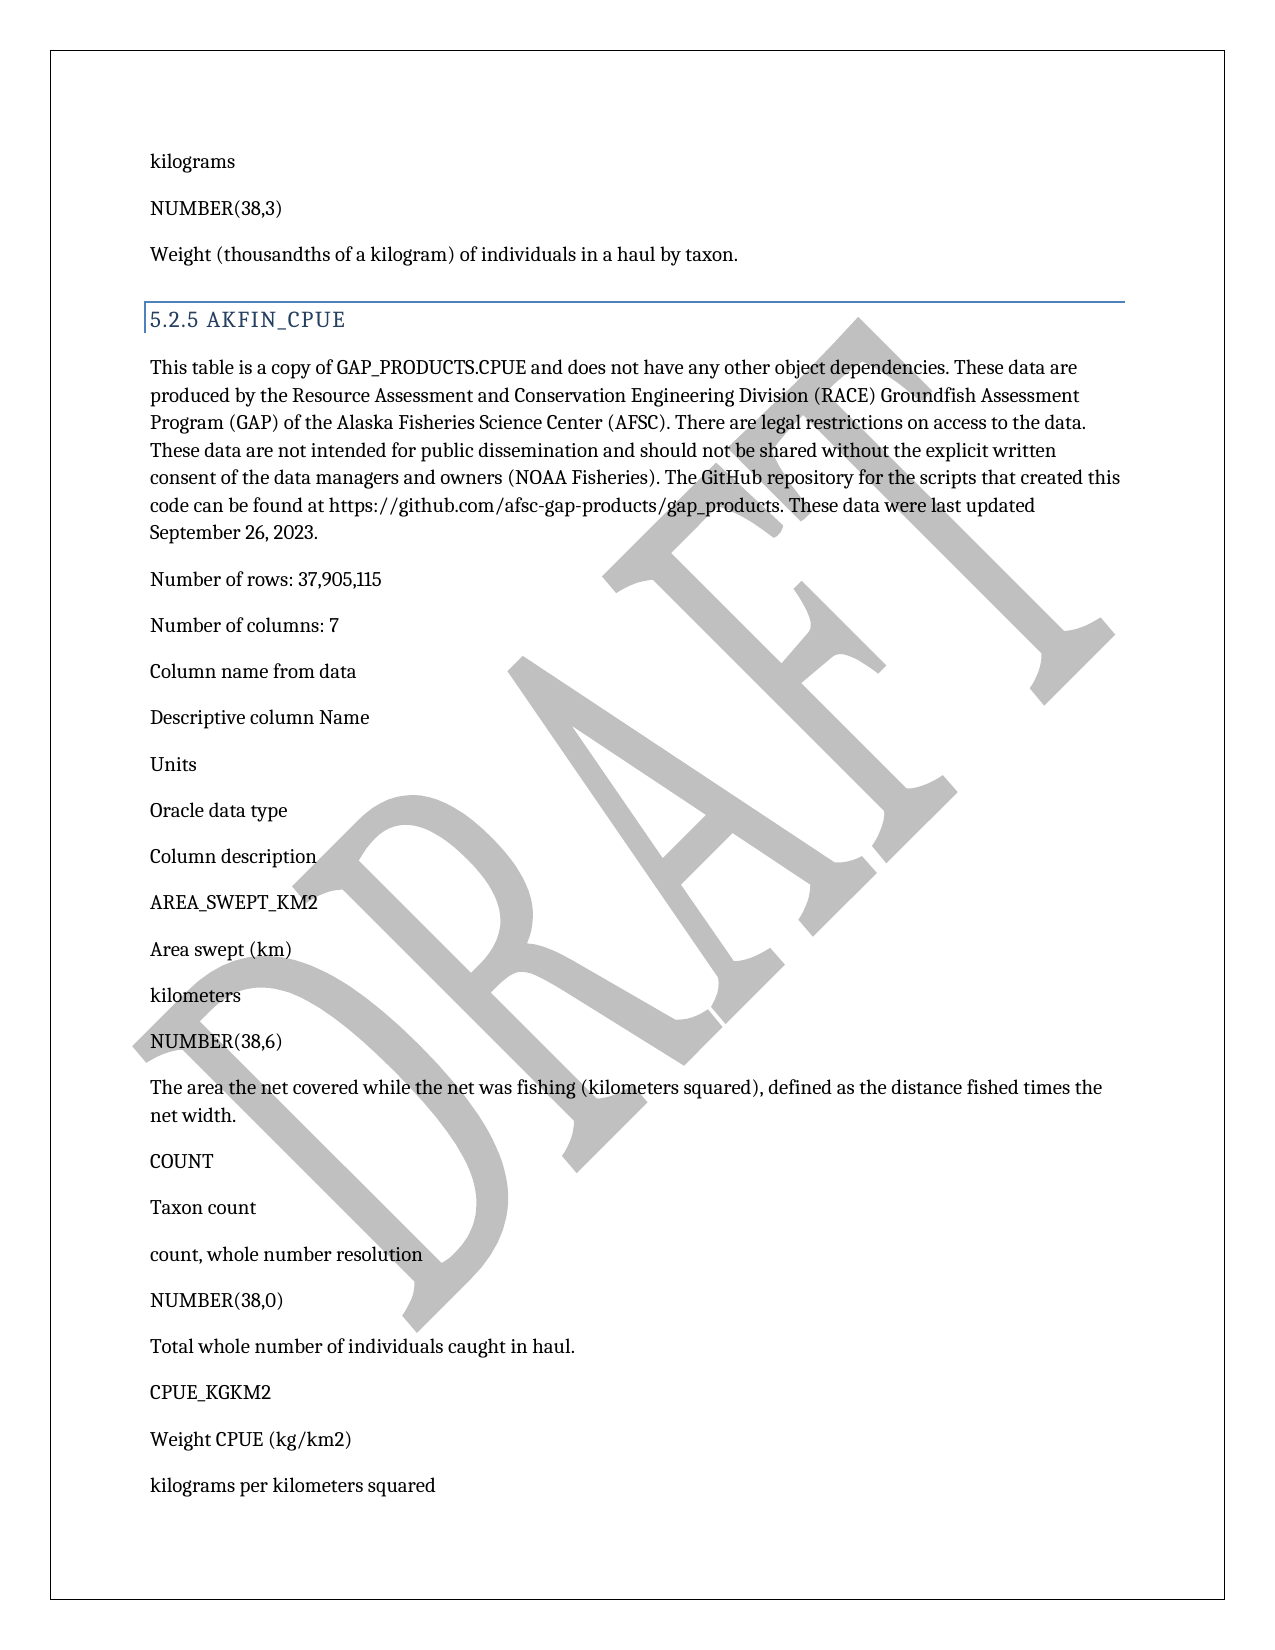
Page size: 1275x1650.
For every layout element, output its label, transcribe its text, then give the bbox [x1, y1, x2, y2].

text Oracle data type [150, 798, 1125, 822]
text Area swept (km) [150, 937, 1125, 961]
text Weight CPUE (kg/km2) [150, 1427, 1125, 1451]
text NUMBER(38,3) [150, 196, 1125, 220]
text CPUE_KGKM2 [150, 1381, 1125, 1405]
text Column name from data [150, 660, 1125, 684]
text Units [150, 752, 1125, 776]
text kilometers [150, 983, 1125, 1007]
text Number of rows: 37,905,115 [150, 567, 1125, 591]
text count, whole number resolution [150, 1242, 1125, 1266]
text kilograms [150, 150, 1125, 174]
text AREA_SWEPT_KM2 [150, 891, 1125, 915]
text Descriptive column Name [150, 706, 1125, 730]
text Weight (thousandths of a kilogram) of individuals in a haul by taxon. [150, 242, 1125, 266]
text Total whole number of individuals caught in haul. [150, 1335, 1125, 1359]
text Number of columns: 7 [150, 613, 1125, 637]
text This table is a copy of GAP_PRODUCTS.CPUE and does not have any other object dependencies. These data are produced by the Resource Assessment and Conservation Engineering Division (RACE) Groundfish Assessment Program (GAP) of the Alaska Fisheries Science Center (AFSC). There are legal restrictions on access to the data. These data are not intended for public dissemination and should not be shared without the explicit written consent of the data managers and owners (NOAA Fisheries). The GitHub repository for the scripts that created this code can be found at https://github.com/afsc-gap-products/gap_products. These data were last updated September 26, 2023. [150, 356, 1125, 545]
text COUNT [150, 1150, 1125, 1174]
text The area the net covered while the net was fishing (kilometers squared), defined as the distance fished times the net width. [150, 1076, 1125, 1127]
text NUMBER(38,6) [150, 1030, 1125, 1054]
text Column description [150, 845, 1125, 869]
text Taxon count [150, 1196, 1125, 1220]
text NUMBER(38,0) [150, 1288, 1125, 1312]
text kilograms per kilometers squared [150, 1473, 1125, 1497]
subtitle 5.2.5 AKFIN_CPUE [146, 303, 1125, 333]
